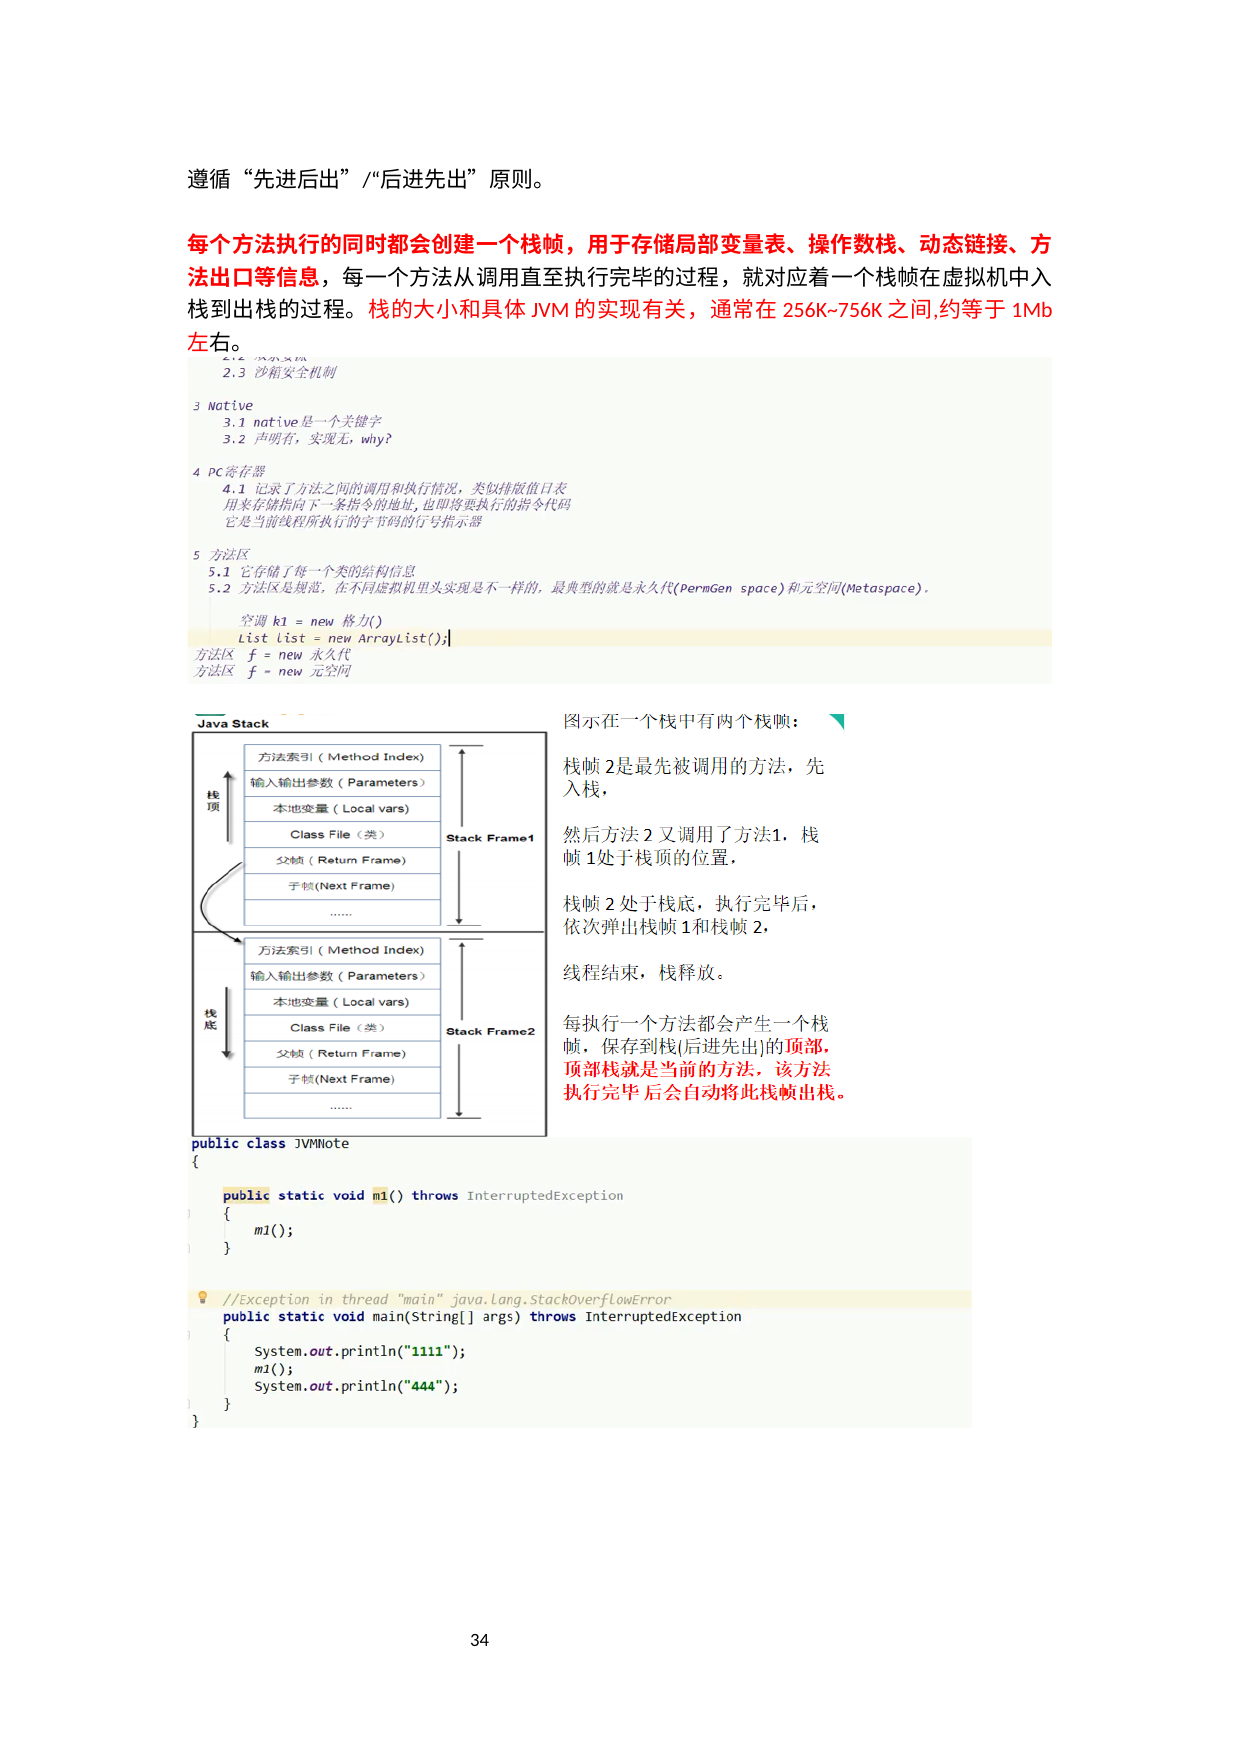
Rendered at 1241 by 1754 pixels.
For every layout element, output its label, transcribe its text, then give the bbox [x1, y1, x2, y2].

picture [187, 714, 972, 1428]
text 遵循“先进后出”/“后进先出”原则。 [187, 162, 1053, 194]
text 每个方法执行的同时都会创建一个栈帧，用于存储局部变量表、操作数栈、动态链接、方法出口等信息，每一个方法从调用直至执行完毕的过程，就对应着一个栈帧在虚拟机中入栈到出栈的过程。栈的大小和具体JVM的实现有关，通常在256K~756K之间,约等于1Mb左右。 [187, 227, 1053, 357]
picture [187, 357, 1053, 684]
